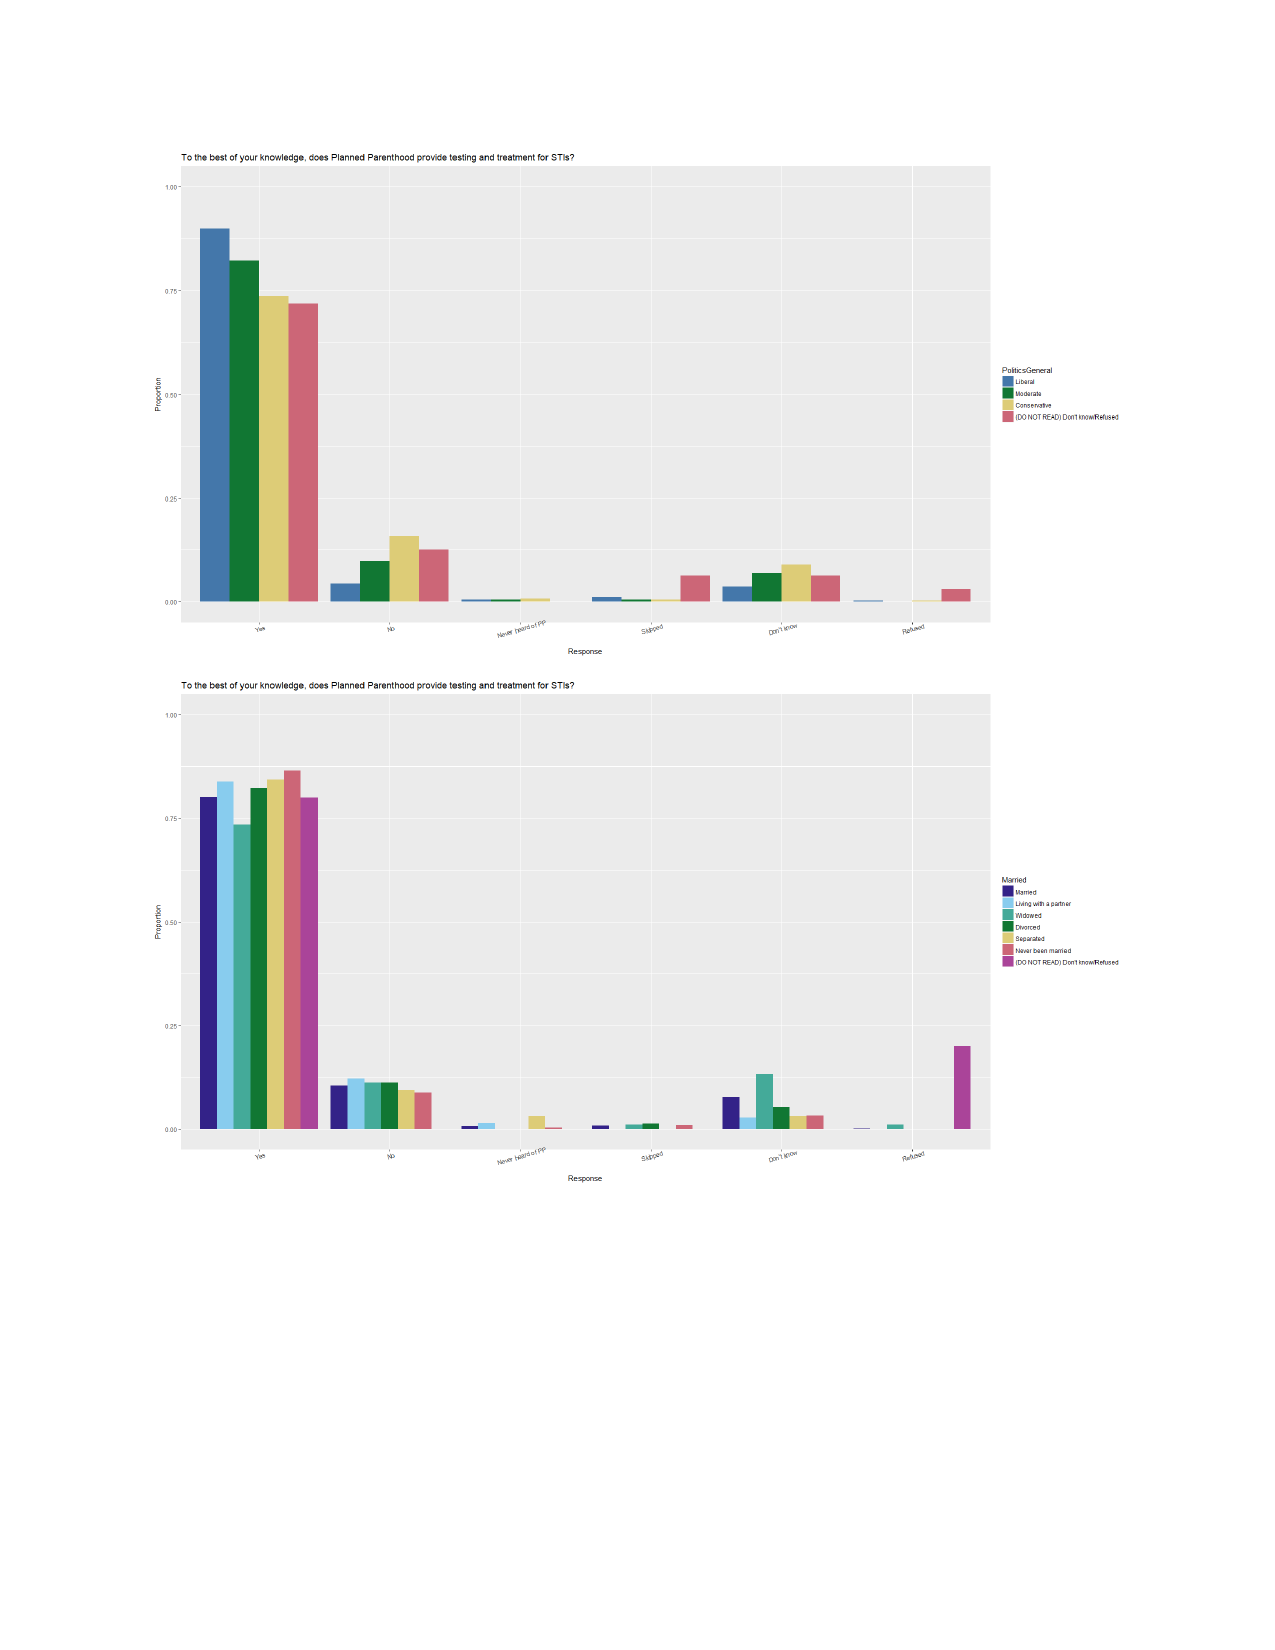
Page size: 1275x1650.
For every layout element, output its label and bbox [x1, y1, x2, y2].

picture [150, 677, 1125, 1186]
picture [150, 150, 1125, 659]
